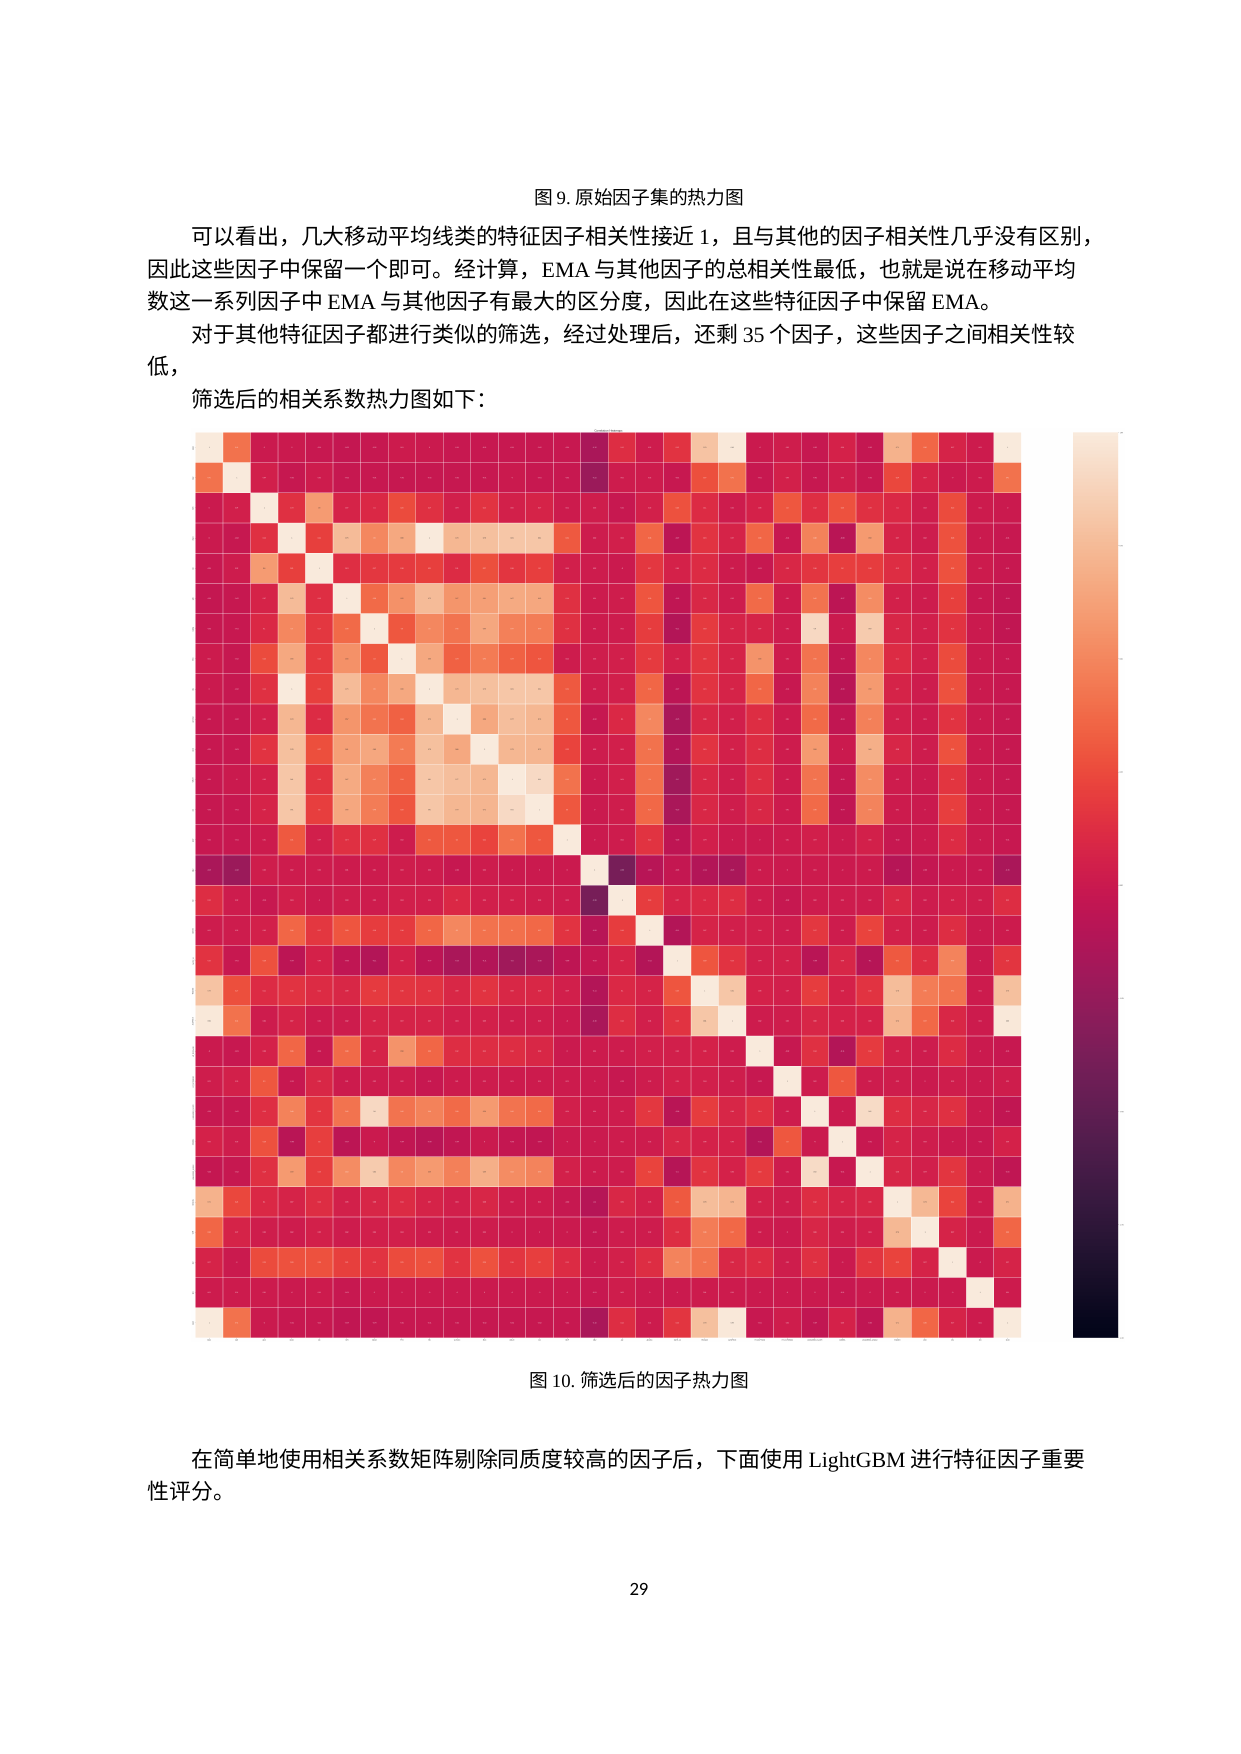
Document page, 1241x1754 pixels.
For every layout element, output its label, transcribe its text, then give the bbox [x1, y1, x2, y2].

text 可以看出，几大移动平均线类的特征因子相关性接近1，且与其他的因子相关性几乎没有区别，因此这些因子中保留一个即可。经计算，EMA与其他因子的总相关性最低，也就是说在移动平均数这一系列因子中EMA与其他因子有最大的区分度，因此在这些特征因子中保留EMA。 [148, 219, 1092, 316]
text 图10. 筛选后的因子热力图 [148, 1363, 1092, 1396]
text 图9. 原始因子集的热力图 [148, 180, 1092, 212]
text 筛选后的相关系数热力图如下： [148, 381, 1092, 414]
text 在简单地使用相关系数矩阵剔除同质度较高的因子后，下面使用LightGBM进行特征因子重要性评分。 [148, 1441, 1092, 1506]
text 对于其他特征因子都进行类似的筛选，经过处理后，还剩35个因子，这些因子之间相关性较低， [148, 316, 1092, 381]
picture [191, 428, 1125, 1342]
